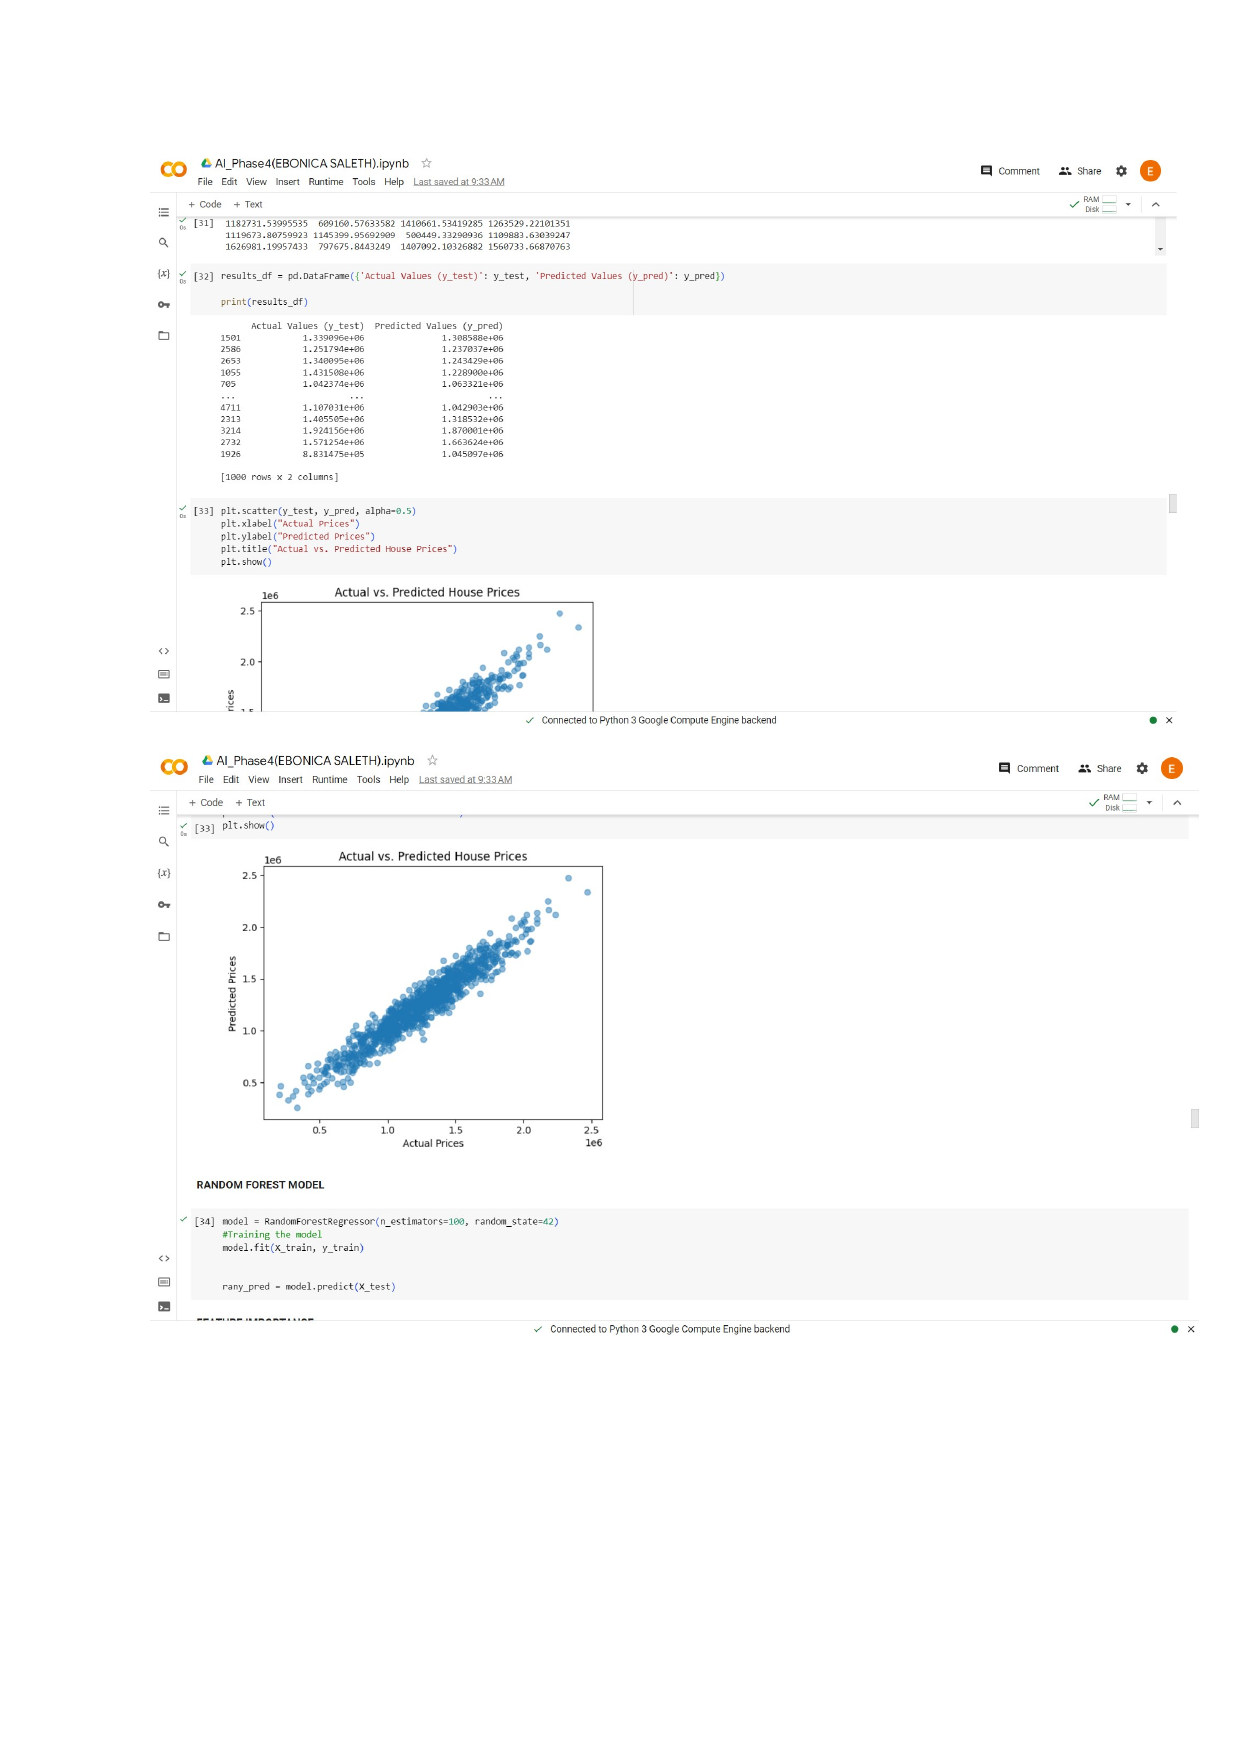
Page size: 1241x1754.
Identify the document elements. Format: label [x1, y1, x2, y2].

picture [150, 150, 1177, 728]
picture [150, 746, 1199, 1337]
